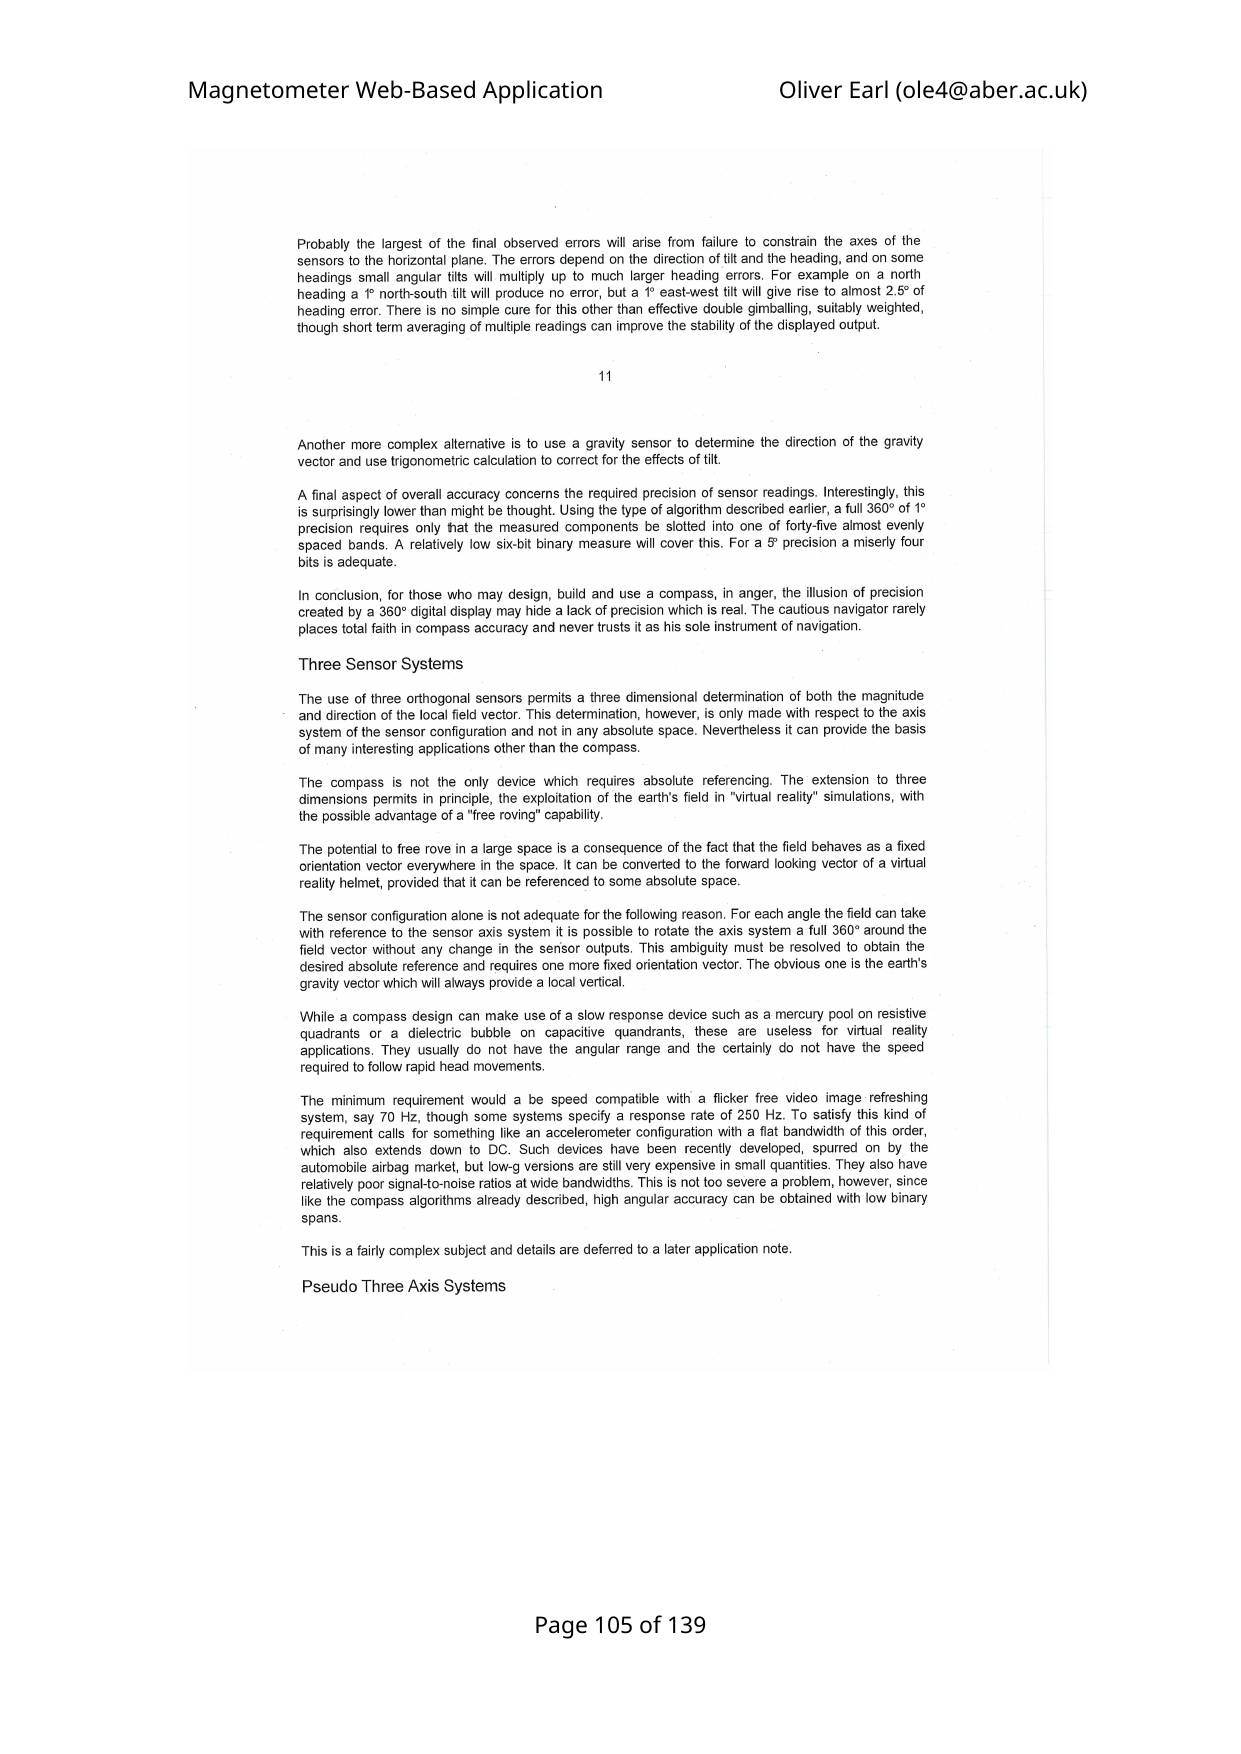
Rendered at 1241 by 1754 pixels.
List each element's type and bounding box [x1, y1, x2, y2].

picture [187, 148, 1053, 1372]
